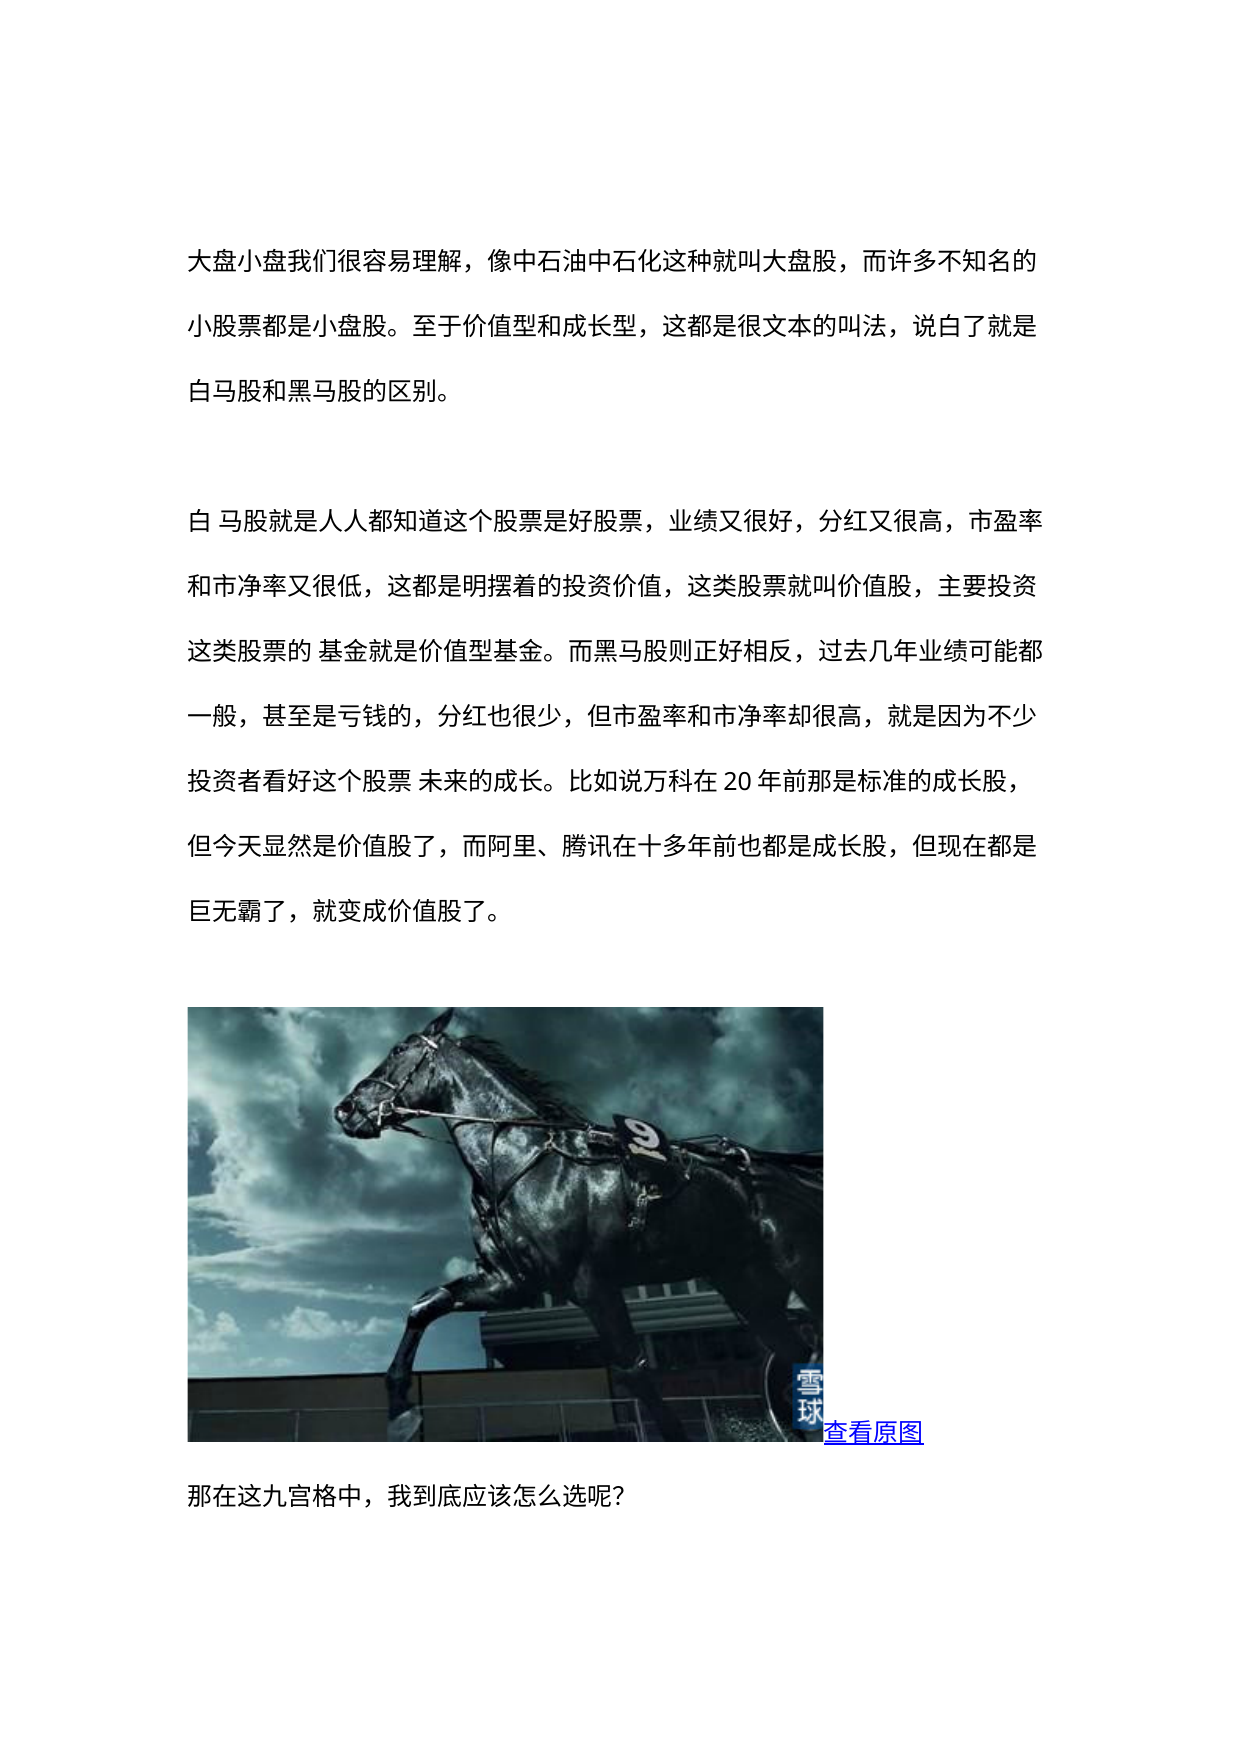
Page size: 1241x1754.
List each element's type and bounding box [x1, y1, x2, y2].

picture [187, 1007, 824, 1442]
text [187, 162, 1053, 1527]
